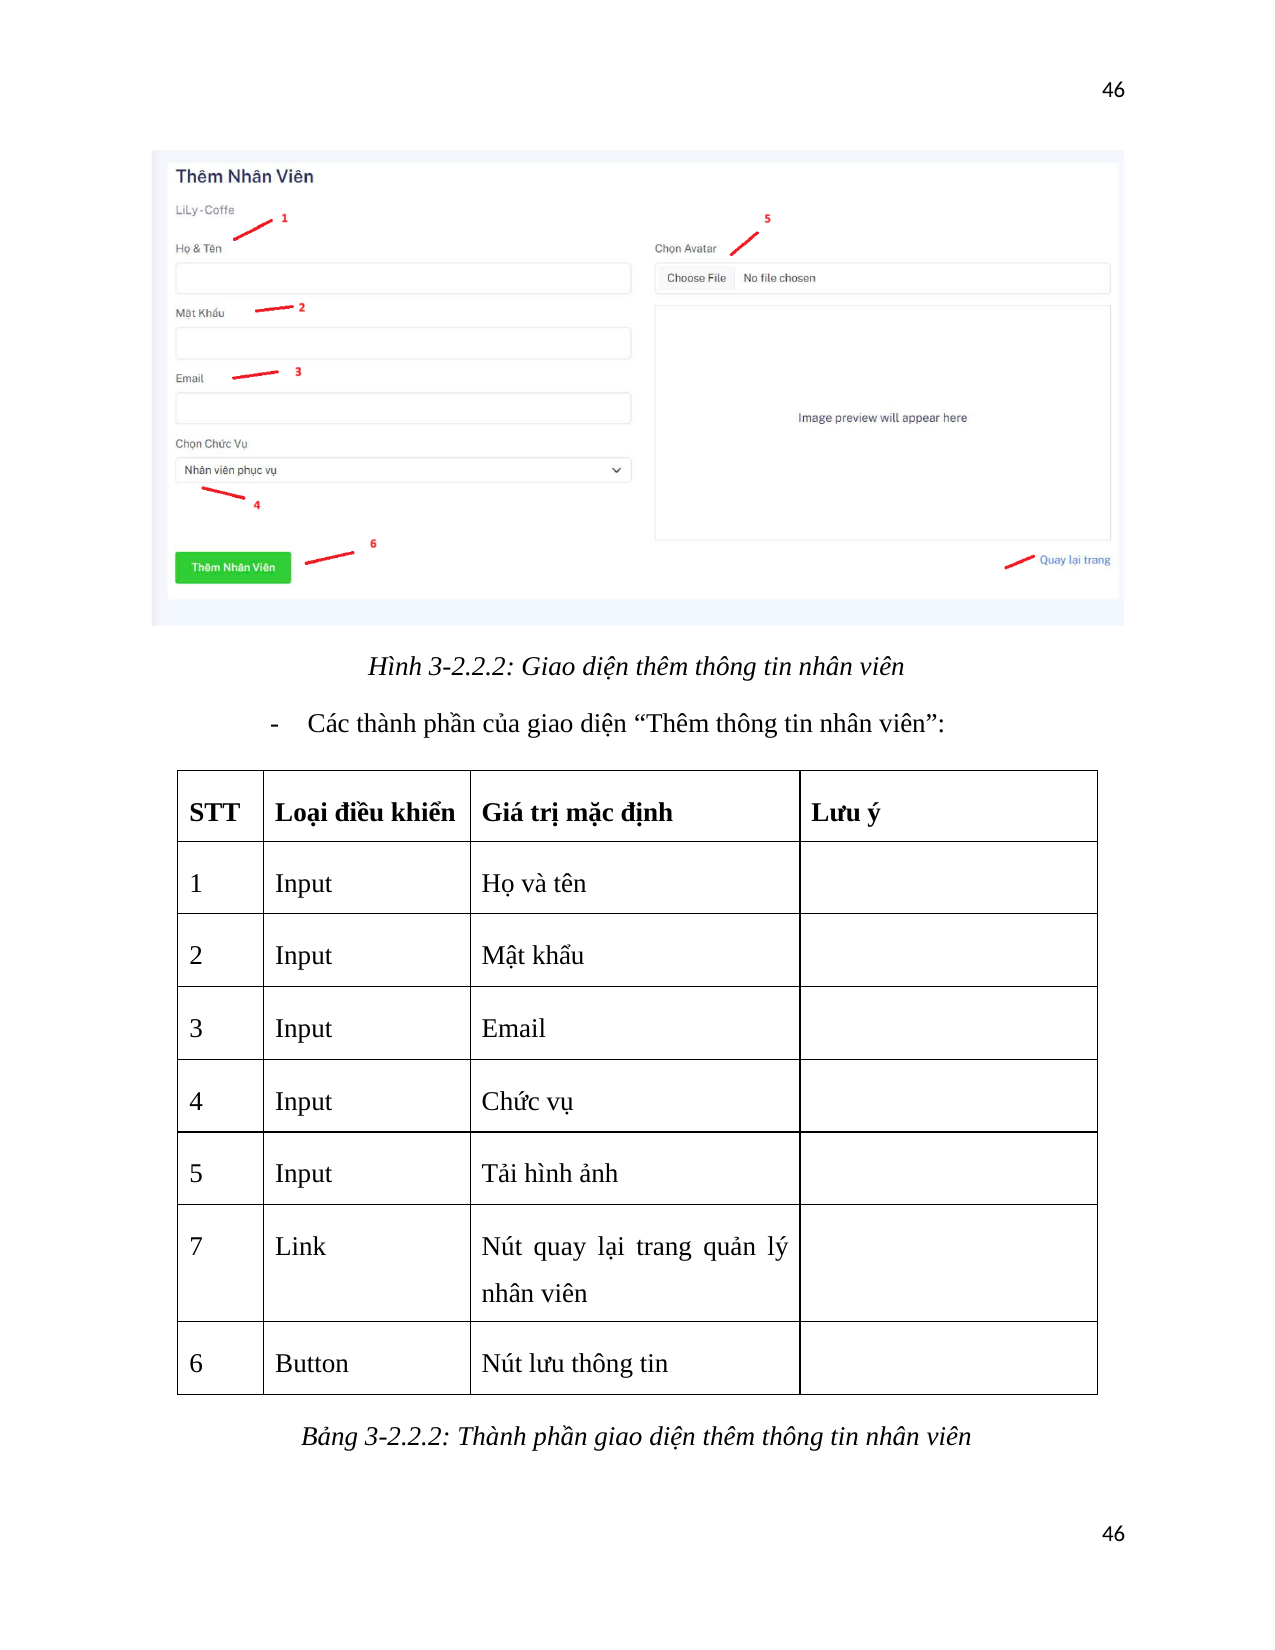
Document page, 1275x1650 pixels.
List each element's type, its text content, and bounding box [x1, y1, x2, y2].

table_cell Nút lưu thông tin [471, 1322, 799, 1394]
table_cell [801, 914, 1097, 986]
table_cell [801, 842, 1097, 913]
table_cell Input [264, 1133, 470, 1204]
table_cell Input [264, 1060, 470, 1131]
table_cell Input [264, 842, 470, 913]
list Các thành phần của giao diện “Thêm thông tin nhân viên”: [270, 707, 1125, 738]
table_header Lưu ý [801, 771, 1097, 841]
table_cell 4 [178, 1060, 263, 1131]
text Bảng 3-2.2.2: Thành phần giao diện thêm thông tin nhân viên [150, 1420, 1125, 1451]
table_cell 1 [178, 842, 263, 913]
table_cell Email [471, 987, 799, 1059]
text Hình 3-2.2.2: Giao diện thêm thông tin nhân viên [150, 650, 1125, 682]
table_cell 5 [178, 1133, 263, 1204]
table_cell 7 [178, 1205, 263, 1321]
table_cell [801, 987, 1097, 1059]
table_cell Nút quay lại trang quản lý nhân viên [471, 1205, 799, 1321]
table_cell [801, 1133, 1097, 1204]
table_header STT [178, 771, 263, 841]
table_cell [801, 1205, 1097, 1321]
table_cell Tải hình ảnh [471, 1133, 799, 1204]
table_cell 3 [178, 987, 263, 1059]
table_header Giá trị mặc định [471, 771, 799, 841]
table_cell Họ và tên [471, 842, 799, 913]
table_cell Input [264, 914, 470, 986]
picture [150, 150, 1125, 626]
table_cell Chức vụ [471, 1060, 799, 1131]
table_cell Input [264, 987, 470, 1059]
table_cell [801, 1322, 1097, 1394]
table_cell [801, 1060, 1097, 1131]
table_header Loại điều khiển [264, 771, 470, 841]
table_cell Mật khẩu [471, 914, 799, 986]
table_cell Link [264, 1205, 470, 1321]
table_cell Button [264, 1322, 470, 1394]
table_cell 2 [178, 914, 263, 986]
table_cell 6 [178, 1322, 263, 1394]
